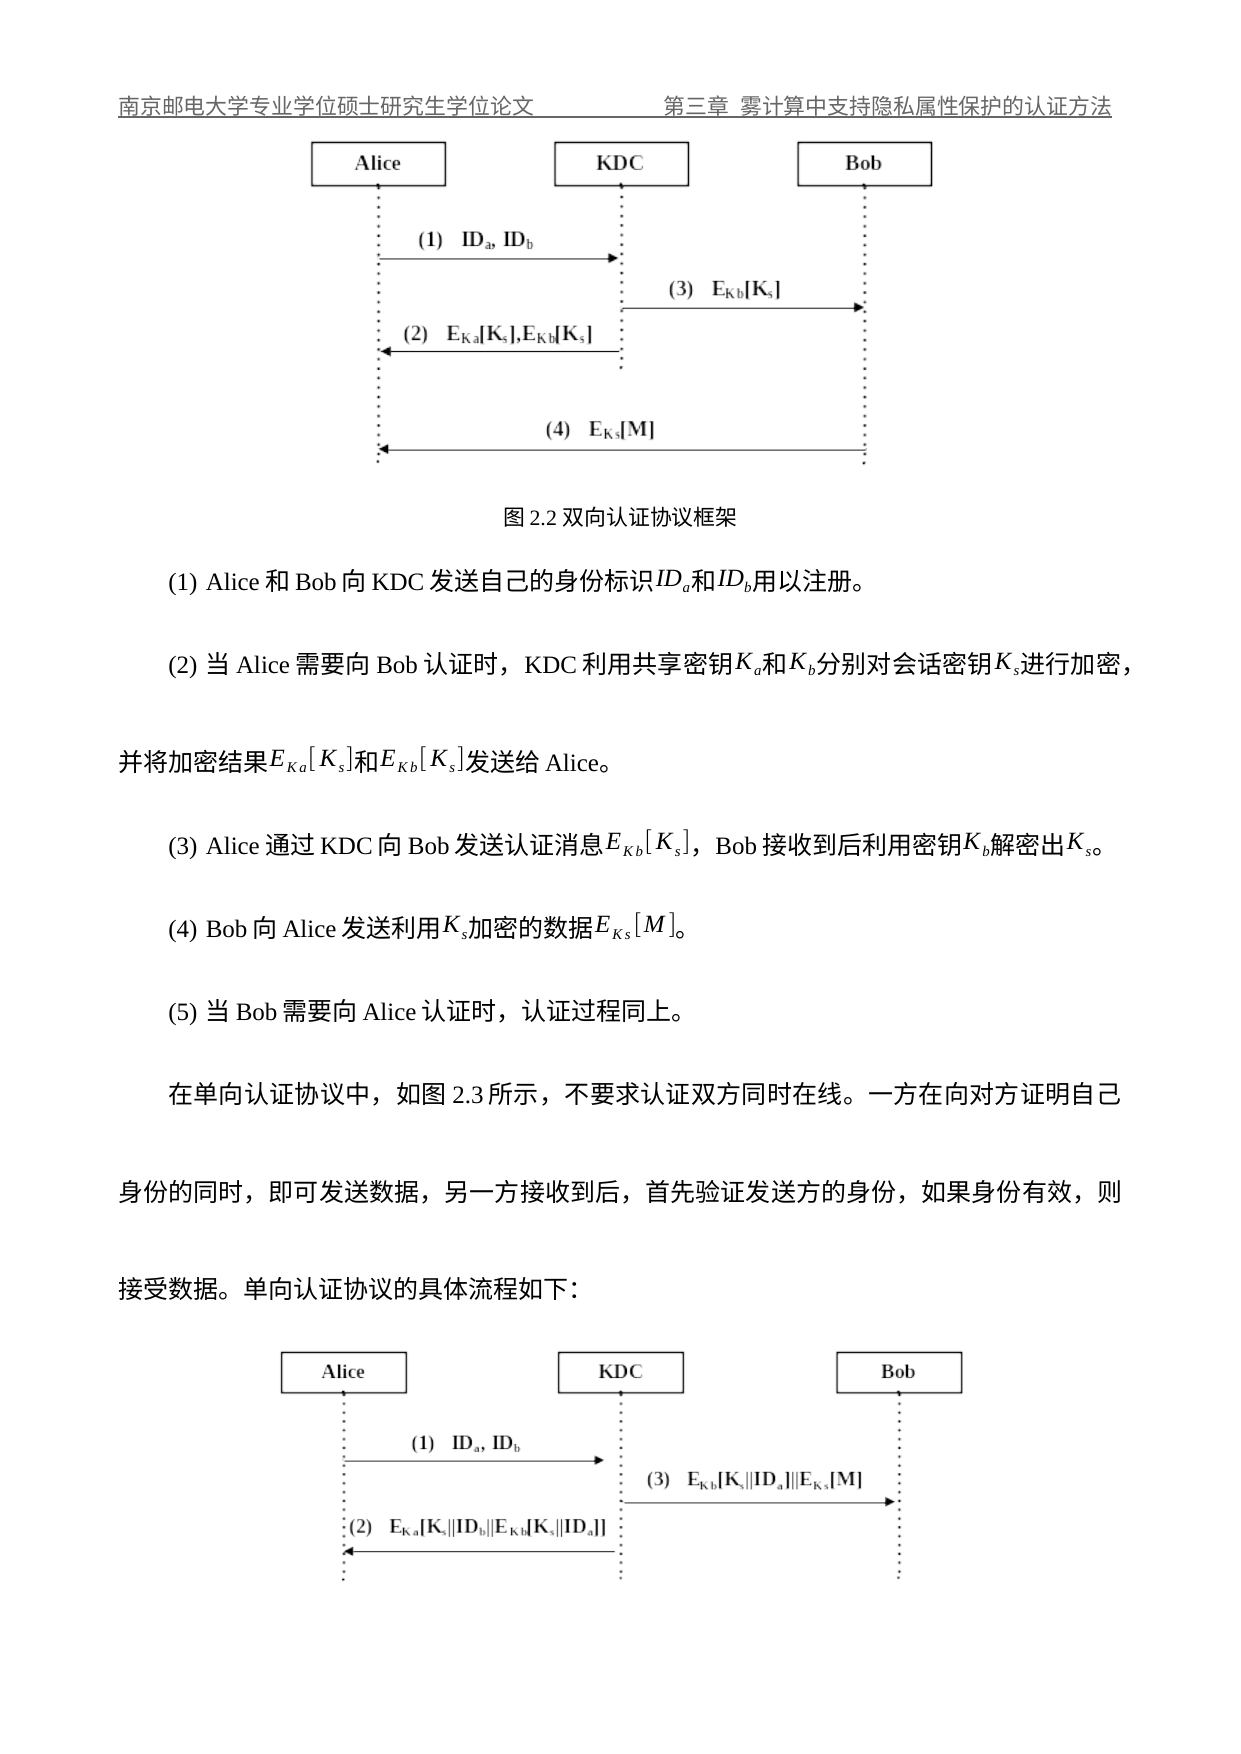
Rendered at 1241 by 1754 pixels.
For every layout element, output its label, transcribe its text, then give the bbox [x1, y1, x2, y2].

list Bob向Alice发送利用加密的数据。 [118, 894, 1122, 959]
list 当Alice需要向Bob认证时，KDC利用共享密钥和分别对会话密钥进行加密，并将加密结果和发送给Alice。 [118, 631, 1122, 793]
list 当Bob需要向Alice认证时，认证过程同上。 [118, 977, 1122, 1042]
list Alice和Bob向KDC发送自己的身份标识和用以注册。 [118, 547, 1122, 612]
text 在单向认证协议中，如图2.3所示，不要求认证双方同时在线。一方在向对方证明自己身份的同时，即可发送数据，另一方接收到后，首先验证发送方的身份，如果身份有效，则接受数据。单向认证协议的具体流程如下： [118, 1061, 1122, 1321]
text 图2.2 双向认证协议框架 [118, 499, 1122, 532]
list Alice通过KDC向Bob发送认证消息，Bob接收到后利用密钥解密出。 [118, 811, 1122, 876]
